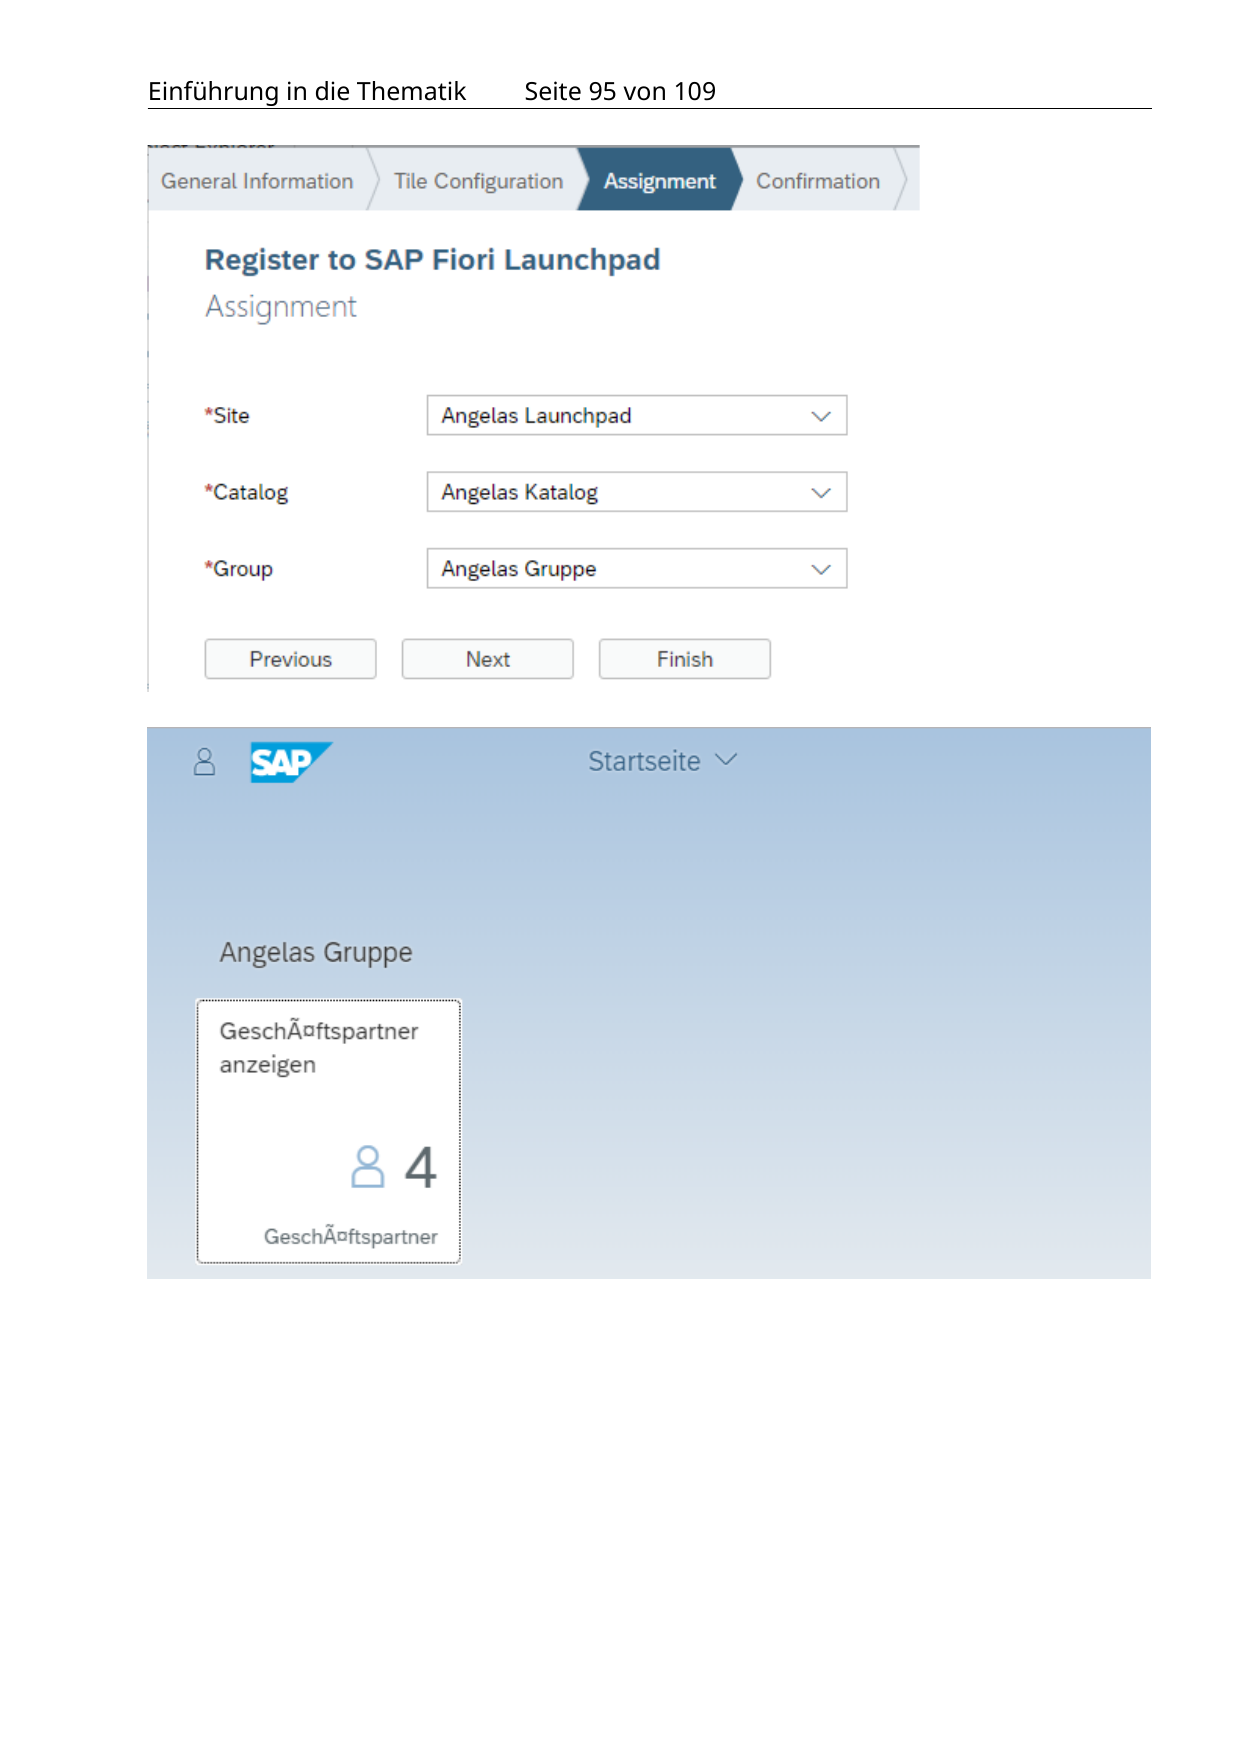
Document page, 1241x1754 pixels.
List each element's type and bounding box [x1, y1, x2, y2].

picture [147, 727, 1151, 1279]
picture [147, 145, 920, 692]
